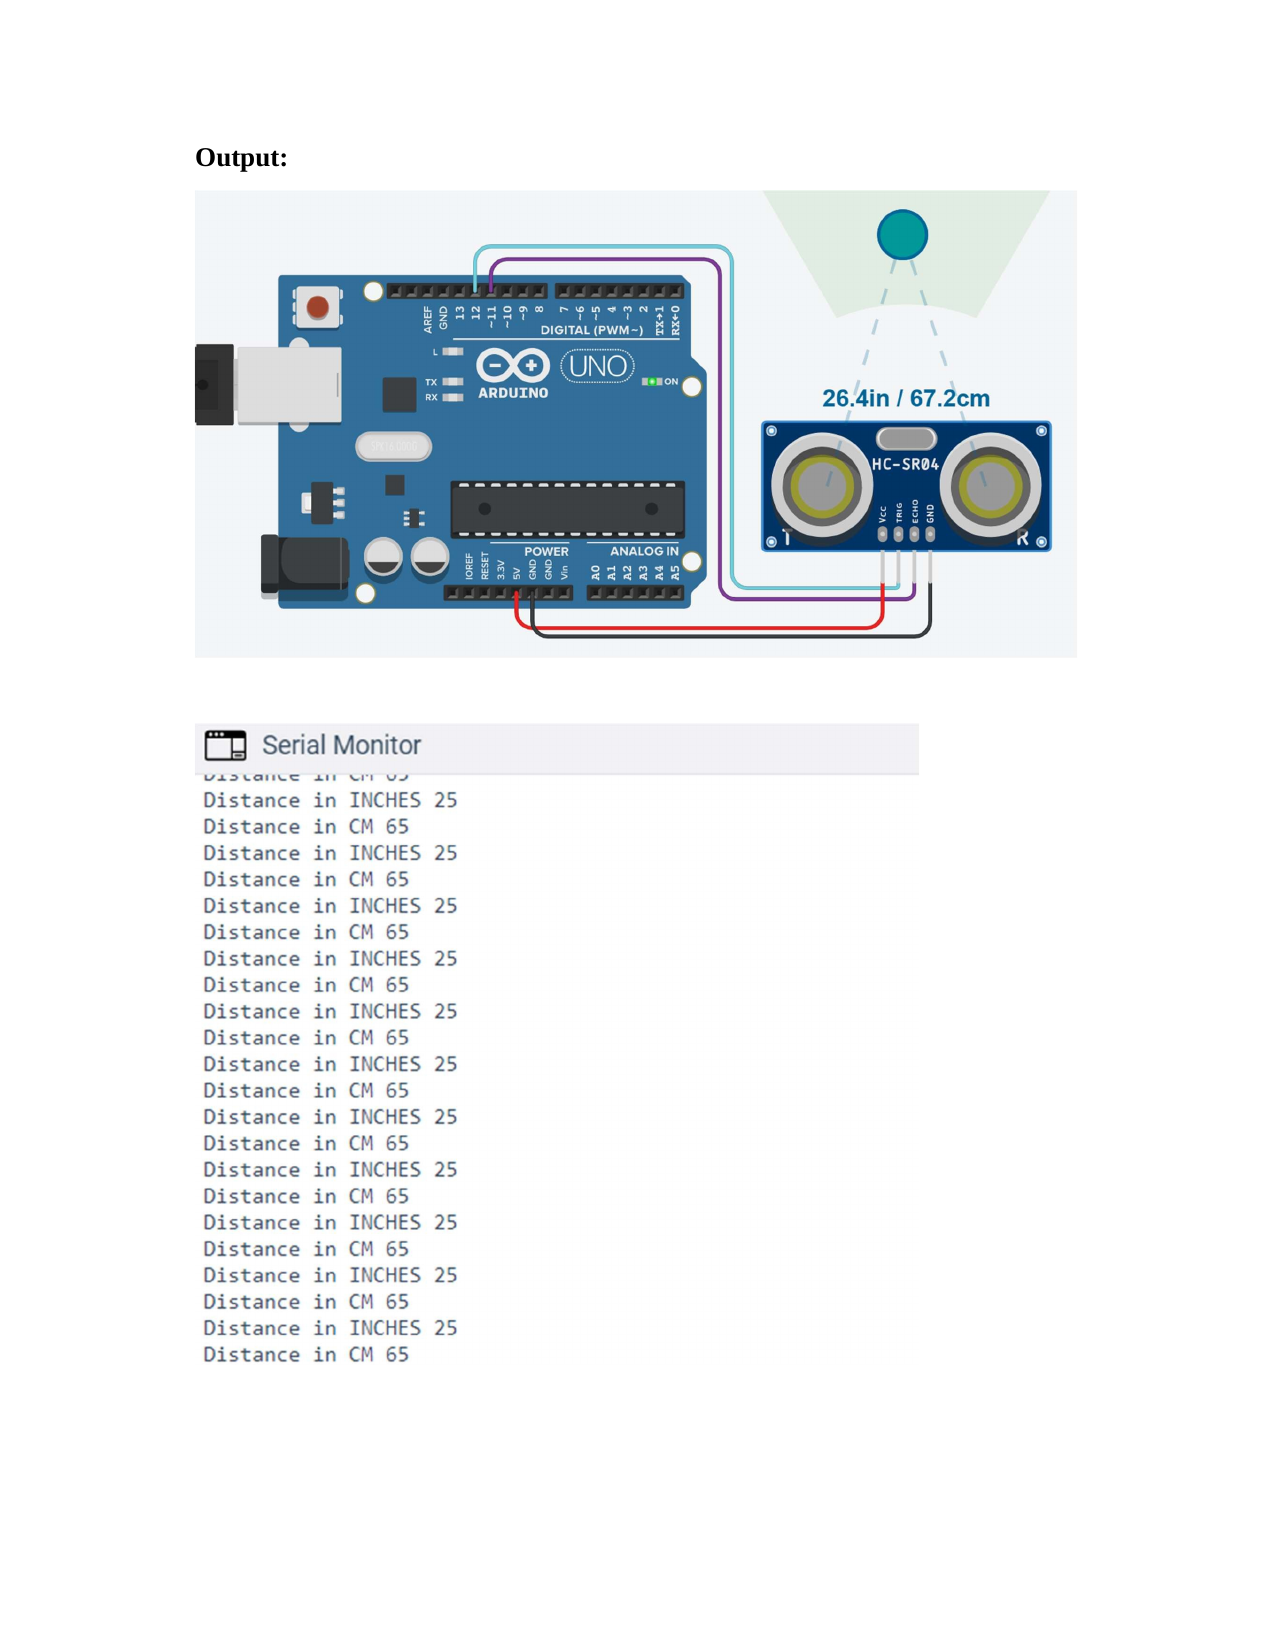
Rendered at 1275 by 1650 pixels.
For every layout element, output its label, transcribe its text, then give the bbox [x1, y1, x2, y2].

picture [194, 723, 920, 1365]
text Output: [195, 141, 1125, 173]
picture [194, 190, 1078, 658]
